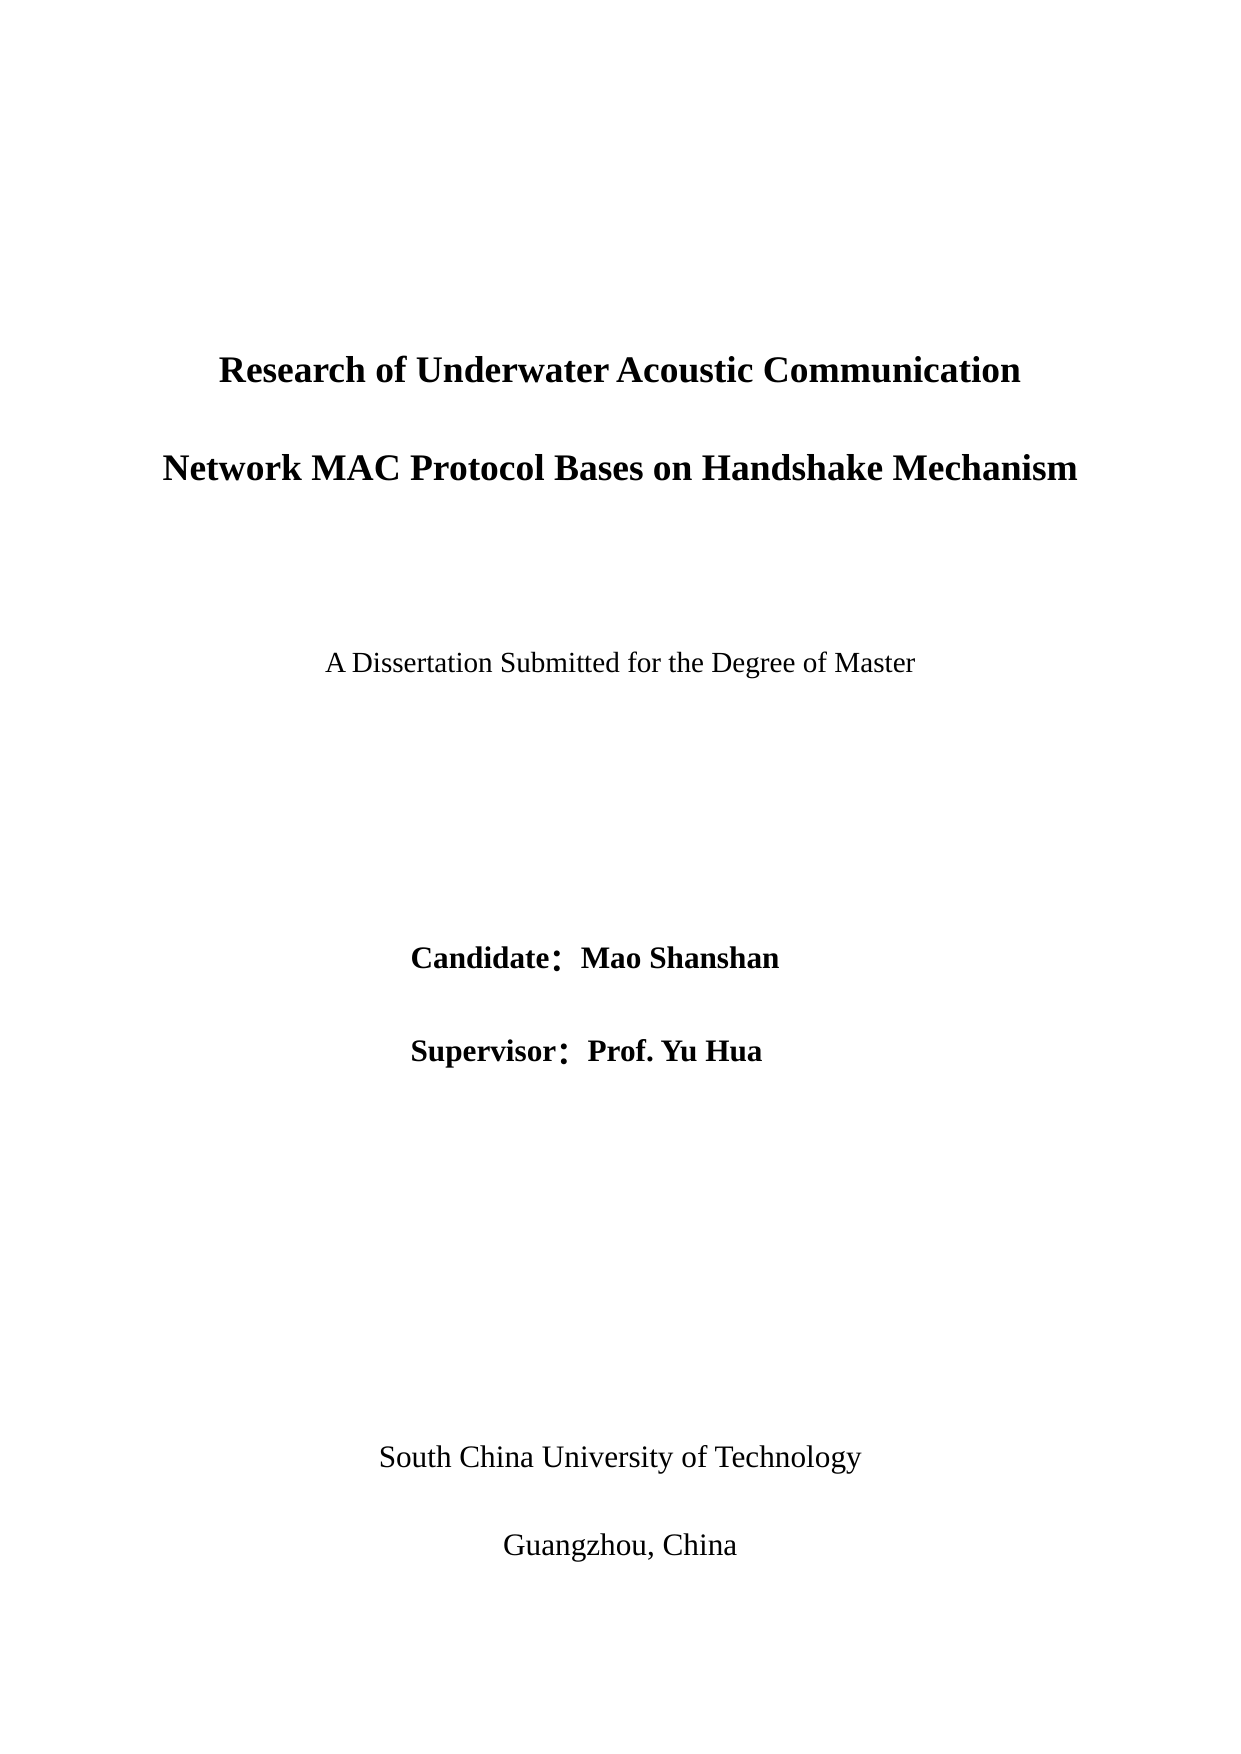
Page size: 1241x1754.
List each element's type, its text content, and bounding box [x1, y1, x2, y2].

text Supervisor：Prof. Yu Hua [348, 1018, 1092, 1083]
text Research of Underwater Acoustic Communication Network MAC Protocol Bases on Handshake Mechanism [148, 336, 1092, 499]
text Guangzhou, China [148, 1511, 1092, 1576]
text Candidate：Mao Shanshan [348, 925, 1092, 990]
text South China University of Technology [148, 1423, 1092, 1488]
text A Dissertation Submitted for the Degree of Master [148, 630, 1092, 695]
